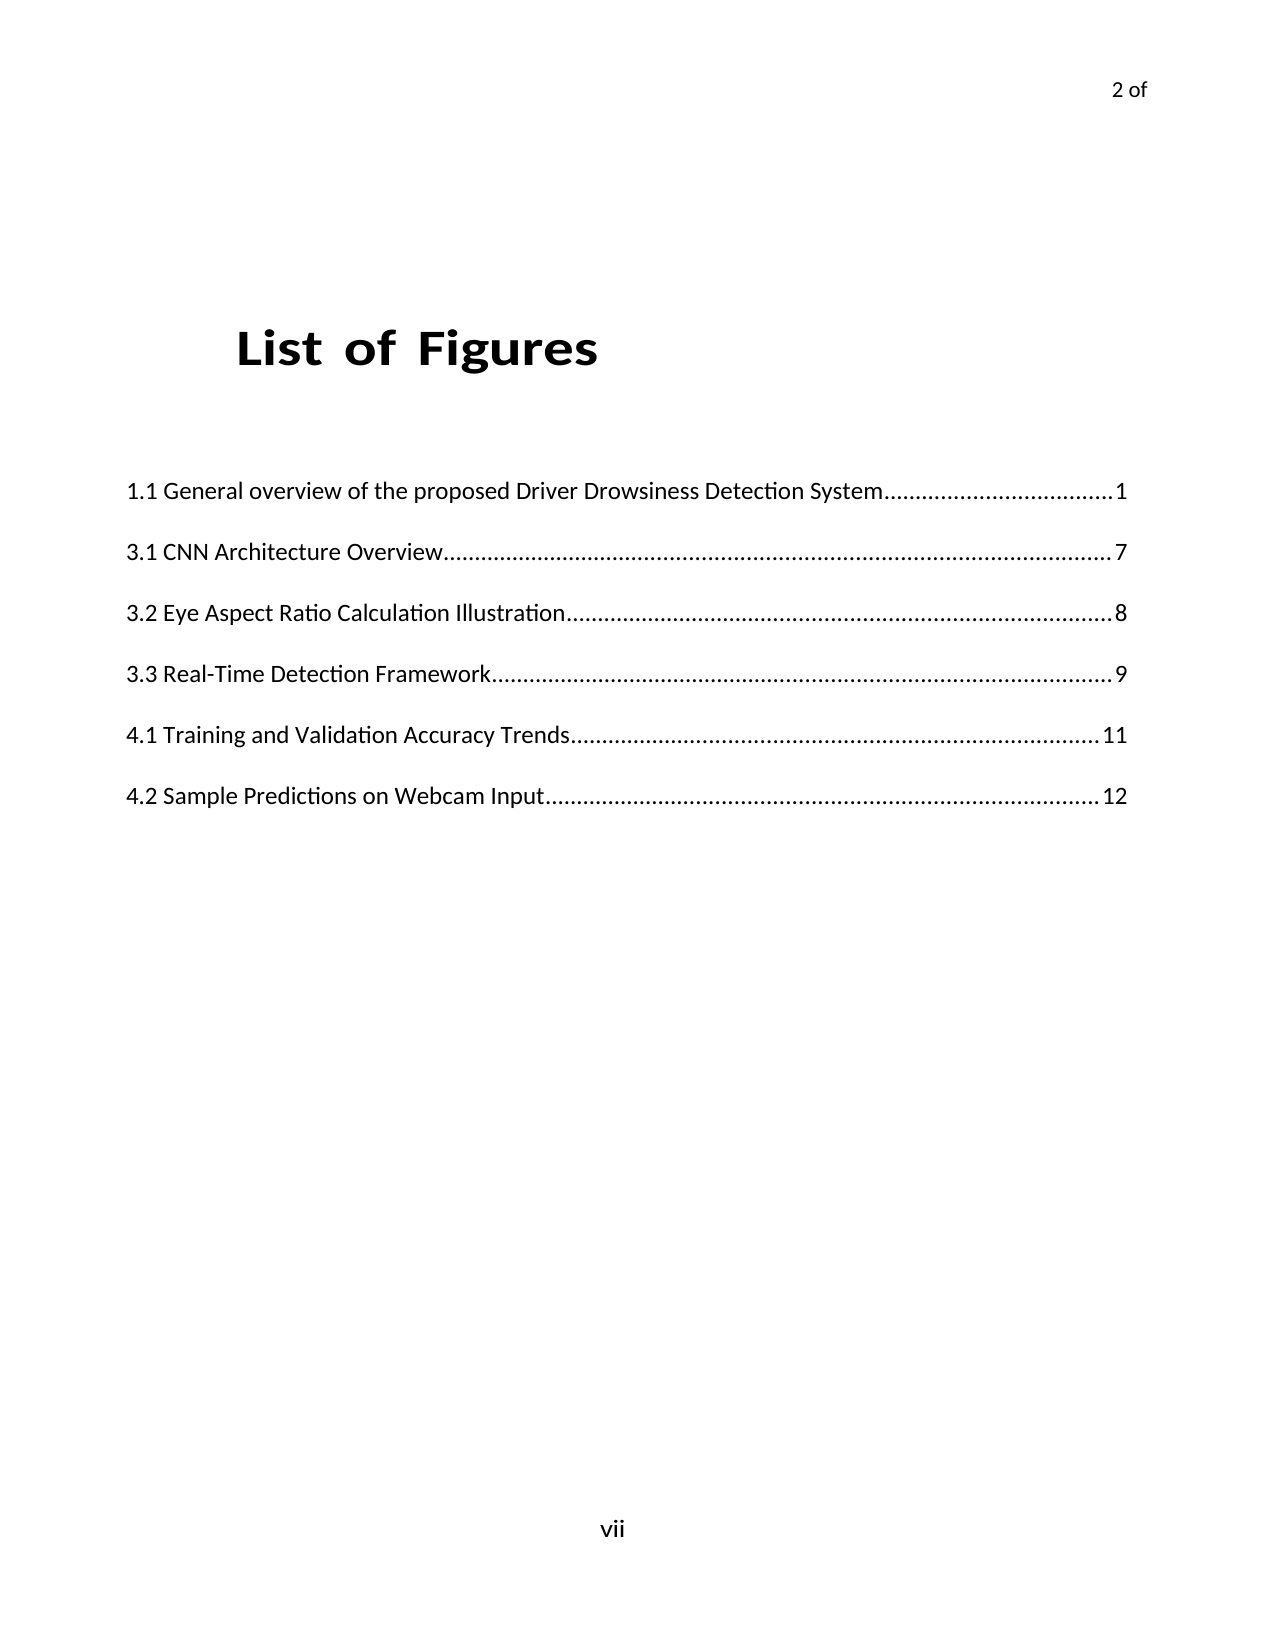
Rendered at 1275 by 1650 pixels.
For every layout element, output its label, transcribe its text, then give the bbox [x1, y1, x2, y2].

text vii [525, 1513, 1112, 1543]
subtitle List of Figures [236, 316, 1162, 378]
text 1.1 General overview of the proposed Driver Drowsiness Detection System 1 3.1 CNN Architecture Overview 7 3.2 Eye Aspect Ratio Calculation Illustration 8 3.3 Real-Time Detection Framework 9 4.1 Training and Validation Accuracy Trends 11 4.2 Sample Predictions on Webcam Input 12 [75, 475, 1162, 841]
